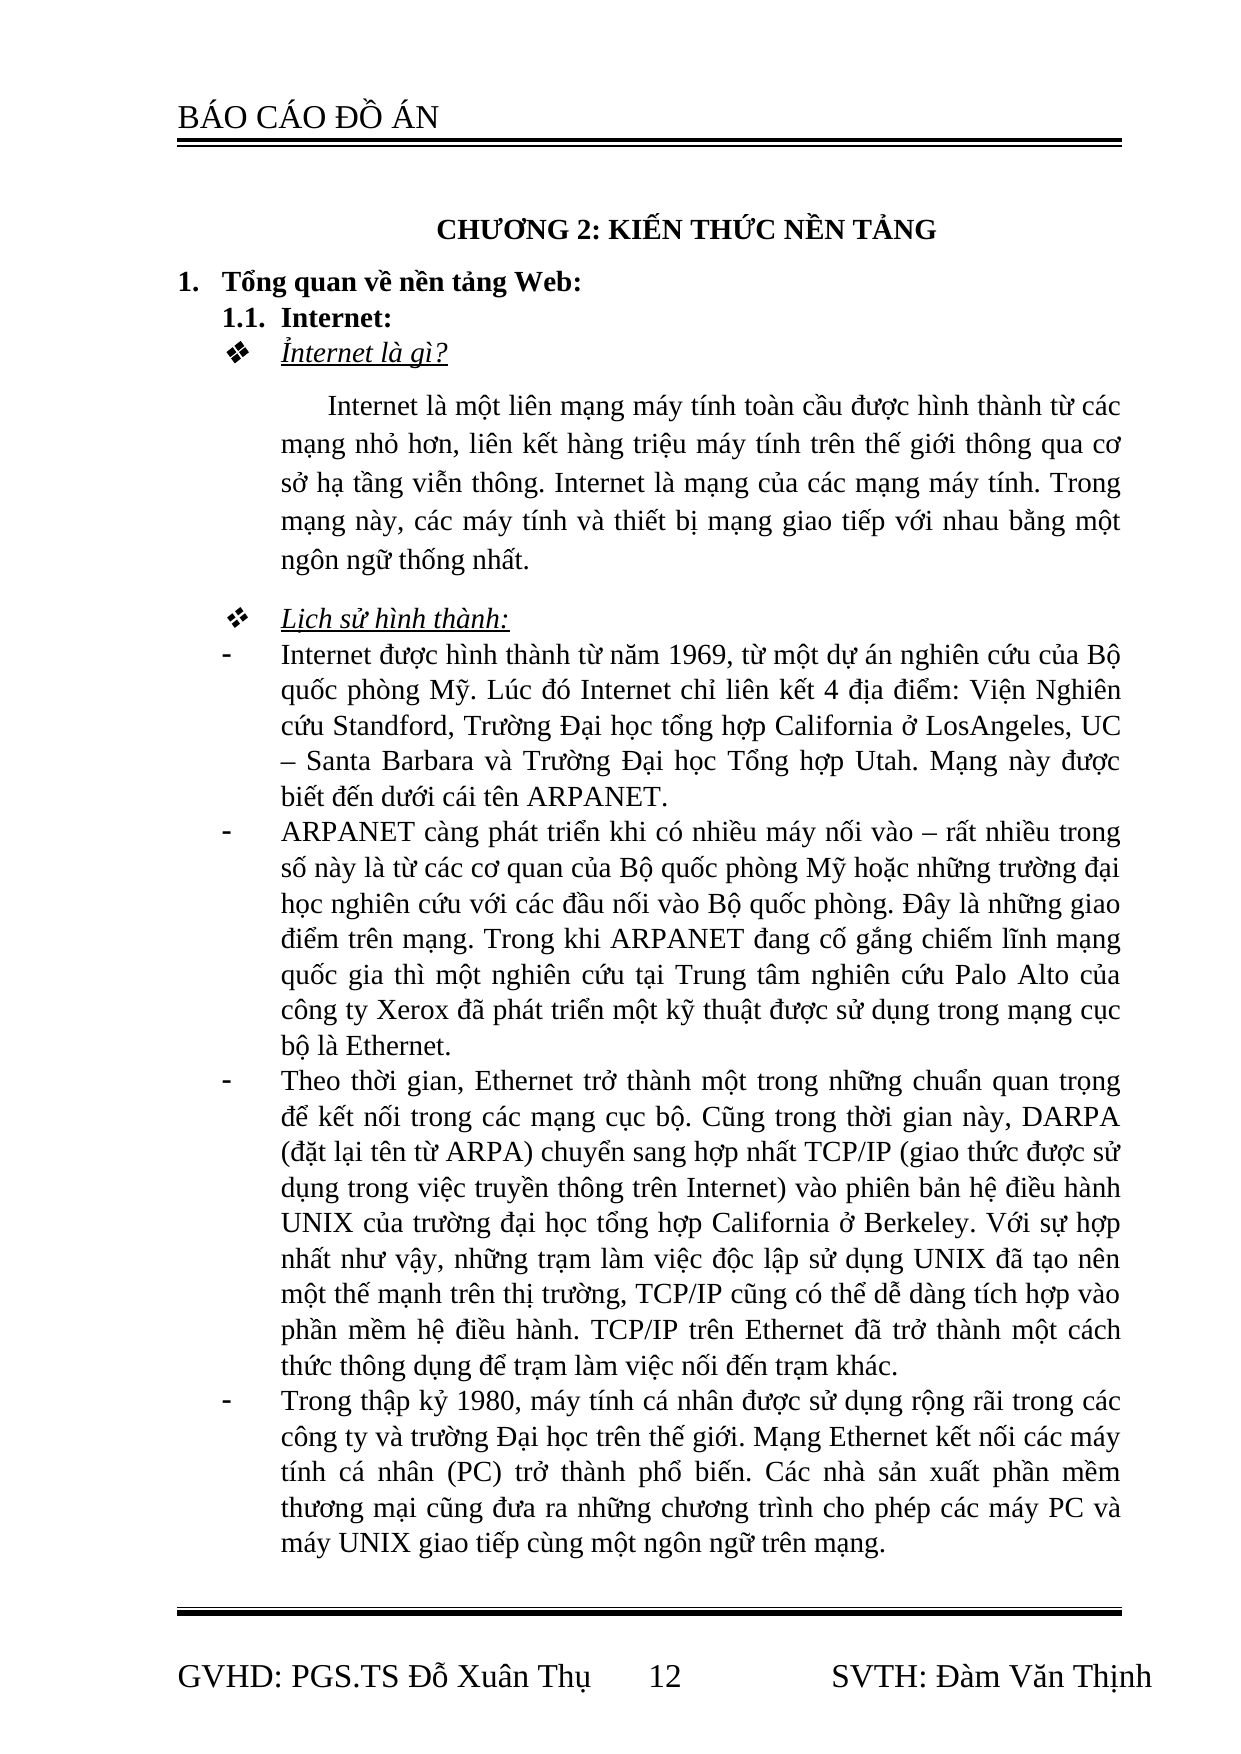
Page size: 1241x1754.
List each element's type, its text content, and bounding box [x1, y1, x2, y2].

list ARPANET càng phát triển khi có nhiều máy nối vào – rất nhiều trong số này là từ các cơ quan của Bộ quốc phòng Mỹ hoặc những trường đại học nghiên cứu với các đầu nối vào Bộ quốc phòng. Đây là những giao điểm trên mạng. Trong khi ARPANET đang cố gắng chiếm lĩnh mạng quốc gia thì một nghiên cứu tại Trung tâm nghiên cứu Palo Alto của công ty Xerox đã phát triển một kỹ thuật được sử dụng trong mạng cục bộ là Ethernet. [222, 814, 1122, 1061]
list Internet: [222, 300, 1122, 333]
text Internet là một liên mạng máy tính toàn cầu được hình thành từ các mạng nhỏ hơn, liên kết hàng triệu máy tính trên thế giới thông qua cơ sở hạ tầng viễn thông. Internet là mạng của các mạng máy tính. Trong mạng này, các máy tính và thiết bị mạng giao tiếp với nhau bằng một ngôn ngữ thống nhất. [281, 388, 1122, 575]
list Ỉnternet là gì? [222, 335, 1122, 369]
list Theo thời gian, Ethernet trở thành một trong những chuẩn quan trọng để kết nối trong các mạng cục bộ. Cũng trong thời gian này, DARPA (đặt lại tên từ ARPA) chuyển sang hợp nhất TCP/IP (giao thức được sử dụng trong việc truyền thông trên Internet) vào phiên bản hệ điều hành UNIX của trường đại học tổng hợp California ở Berkeley. Với sự hợp nhất như vậy, những trạm làm việc độc lập sử dụng UNIX đã tạo nên một thế mạnh trên thị trường, TCP/IP cũng có thể dễ dàng tích hợp vào phần mềm hệ điều hành. TCP/IP trên Ethernet đã trở thành một cách thức thông dụng để trạm làm việc nối đến trạm khác. [222, 1063, 1122, 1381]
list Internet được hình thành từ năm 1969, từ một dự án nghiên cứu của Bộ quốc phòng Mỹ. Lúc đó Internet chỉ liên kết 4 địa điểm: Viện Nghiên cứu Standford, Trường Đại học tổng hợp California ở LosAngeles, UC – Santa Barbara và Trường Đại học Tổng hợp Utah. Mạng này được biết đến dưới cái tên ARPANET. [222, 637, 1122, 813]
list Tổng quan về nền tảng Web: [177, 264, 1122, 298]
list Lịch sử hình thành: [222, 601, 1122, 635]
list Trong thập kỷ 1980, máy tính cá nhân được sử dụng rộng rãi trong các công ty và trường Đại học trên thế giới. Mạng Ethernet kết nối các máy tính cá nhân (PC) trở thành phổ biến. Các nhà sản xuất phần mềm thương mại cũng đưa ra những chương trình cho phép các máy PC và máy UNIX giao tiếp cùng một ngôn ngữ trên mạng. [222, 1383, 1122, 1559]
text CHƯƠNG 2: KIẾN THỨC NỀN TẢNG [251, 212, 1122, 246]
